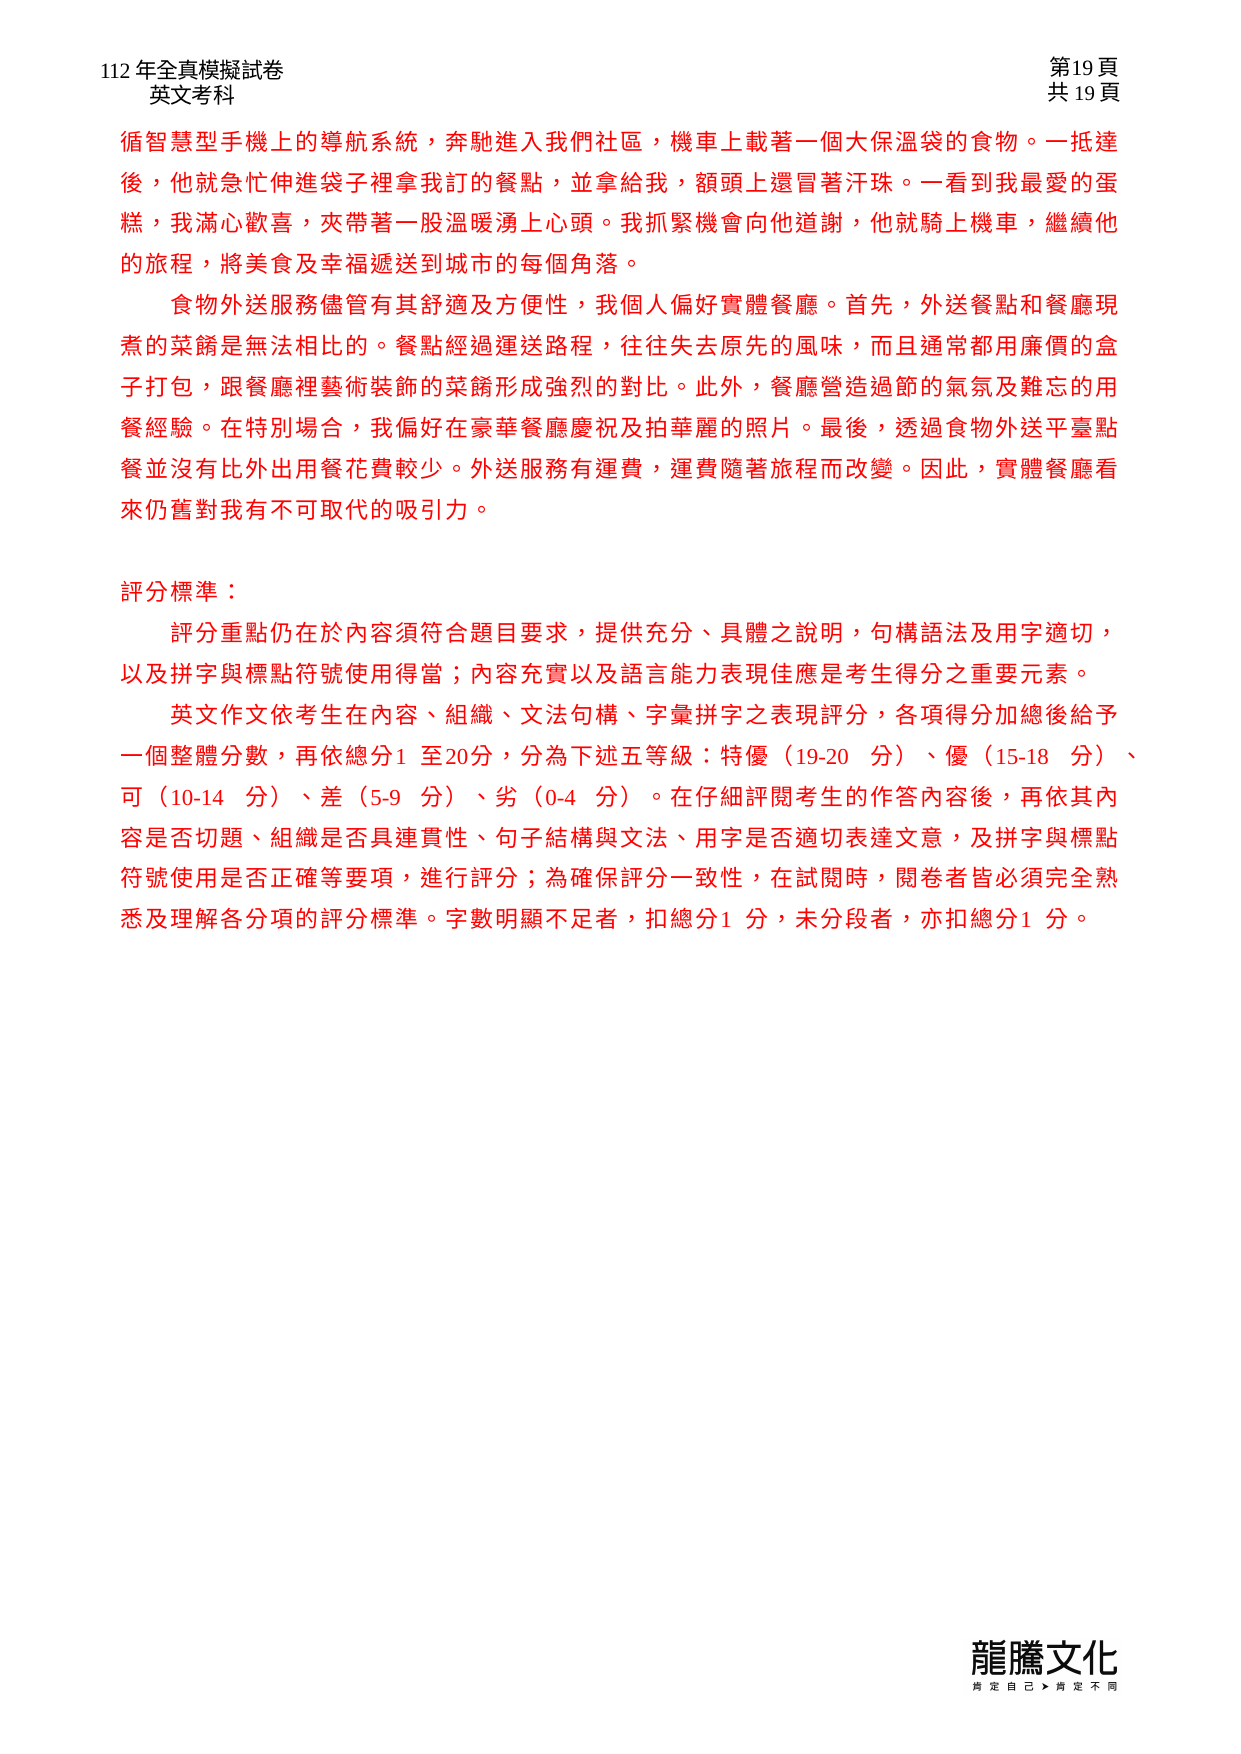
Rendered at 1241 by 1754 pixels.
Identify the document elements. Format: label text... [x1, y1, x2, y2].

text 評分標準： [120, 570, 1120, 611]
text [120, 119, 1120, 283]
text 食物外送服務儘管有其舒適及方便性，我個人偏好實體餐廳。首先，外送餐點和餐廳現煮的菜餚是無法相比的。餐點經過運送路程，往往失去原先的風味，而且通常都用廉價的盒子打包，跟餐廳裡藝術裝飾的菜餚形成強烈的對比。此外，餐廳營造過節的氣氛及難忘的用餐經驗。在特別場合，我偏好在豪華餐廳慶祝及拍華麗的照片。最後，透過食物外送平臺點餐並沒有比外出用餐花費較少。外送服務有運費，運費隨著旅程而改變。因此，實體餐廳看來仍舊對我有不可取代的吸引力。 [120, 283, 1120, 529]
text 英文作文依考生在內容、組織、文法句構、字彙拼字之表現評分，各項得分加總後給予一個整體分數，再依總分1至20分，分為下述五等級：特優（19-20分）、優（15-18分）、可（10-14分）、差（5-9分）、劣（0-4分）。在仔細評閱考生的作答內容後，再依其內容是否切題、組織是否具連貫性、句子結構與文法、用字是否適切表達文意，及拼字與標點符號使用是否正確等要項，進行評分；為確保評分一致性，在試閱時，閱卷者皆必須完全熟悉及理解各分項的評分標準。字數明顯不足者，扣總分1分，未分段者，亦扣總分1分。 [120, 693, 1120, 938]
picture [962, 1638, 1123, 1695]
text 評分重點仍在於內容須符合題目要求，提供充分、具體之說明，句構語法及用字適切，以及拼字與標點符號使用得當；內容充實以及語言能力表現佳應是考生得分之重要元素。 [120, 611, 1120, 693]
